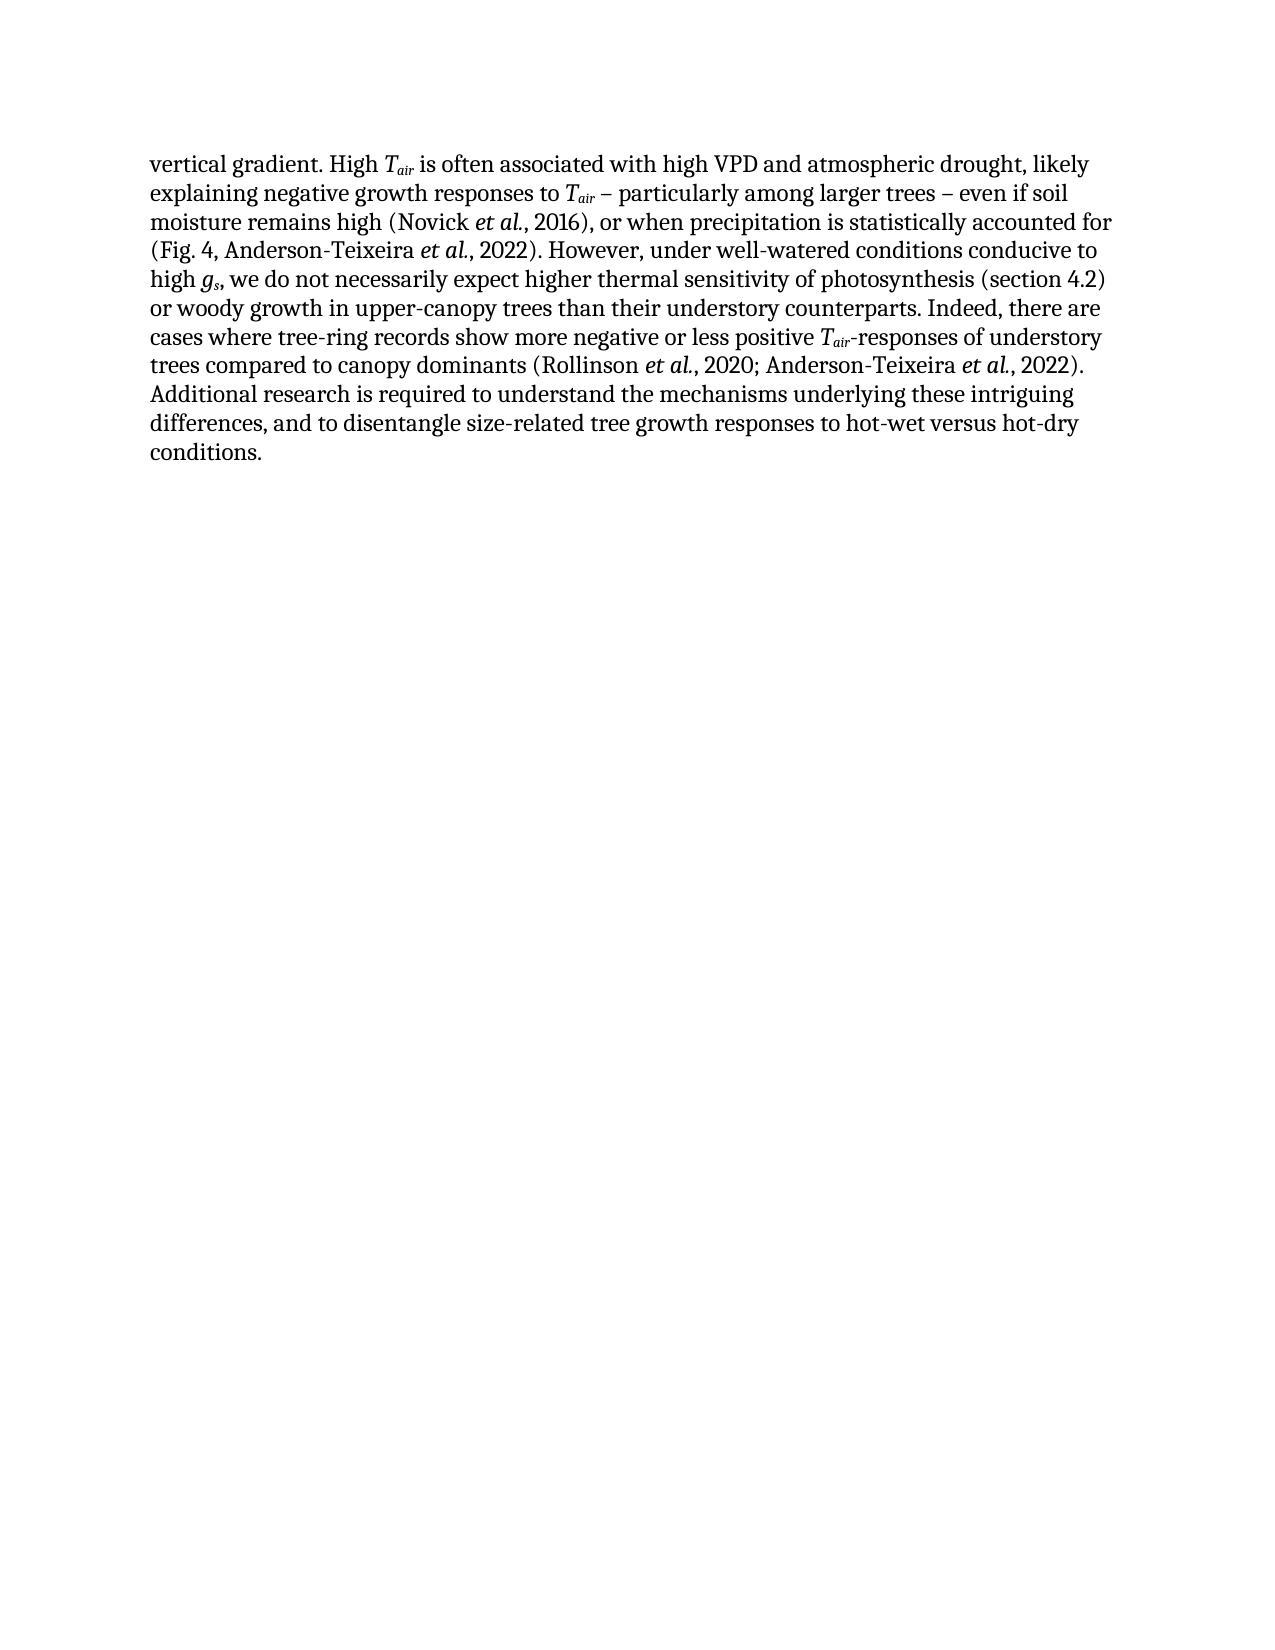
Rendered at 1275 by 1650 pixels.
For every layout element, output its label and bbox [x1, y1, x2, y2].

text [150, 150, 1125, 466]
